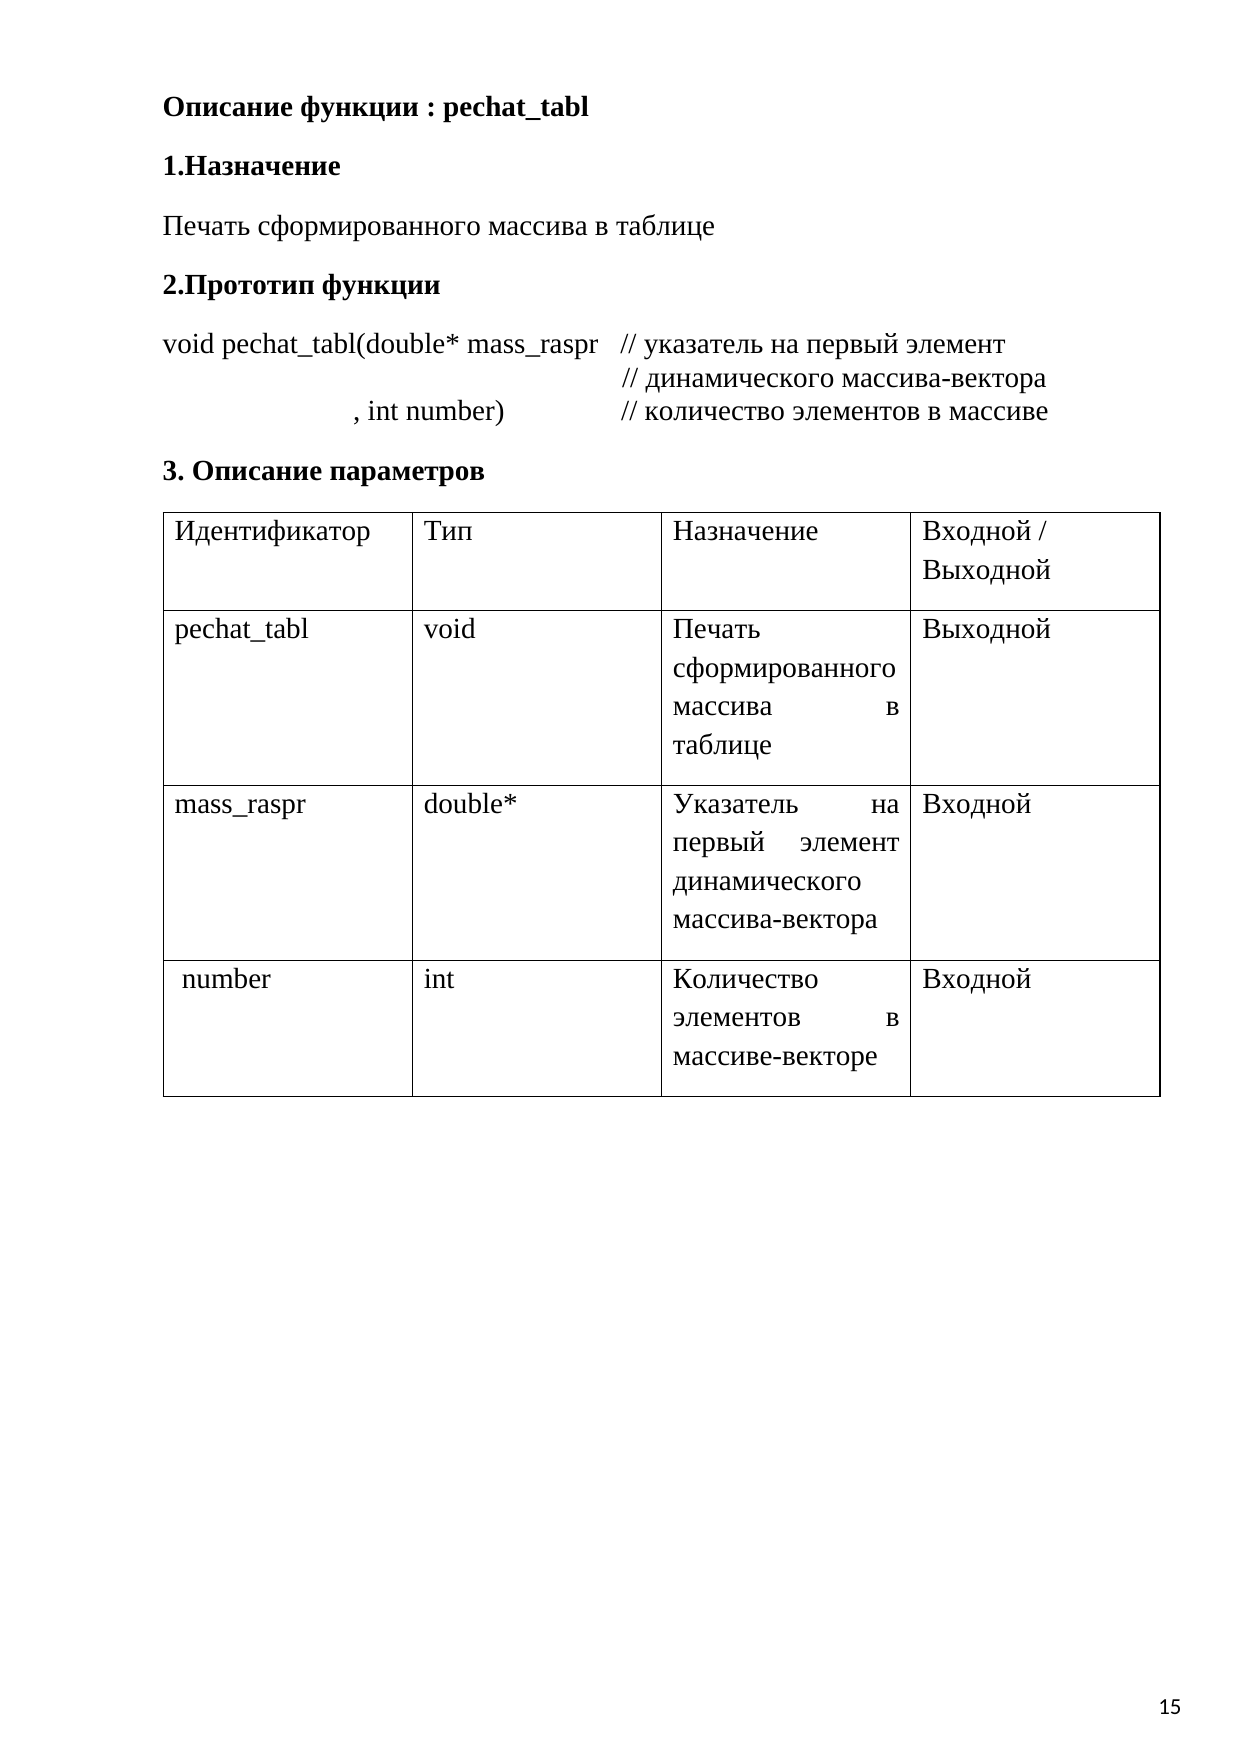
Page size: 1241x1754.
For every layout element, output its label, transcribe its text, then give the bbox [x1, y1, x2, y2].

text 3. Описание параметров [162, 453, 1181, 486]
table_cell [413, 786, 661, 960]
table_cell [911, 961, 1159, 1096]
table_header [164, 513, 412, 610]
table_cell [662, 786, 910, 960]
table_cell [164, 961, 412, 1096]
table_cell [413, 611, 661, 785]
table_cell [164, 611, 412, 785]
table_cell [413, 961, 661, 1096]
text 2.Прототип функции [162, 267, 1181, 301]
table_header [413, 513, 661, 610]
text // динамического массива-вектора [162, 360, 1181, 393]
text Описание функции : pechat_tabl [162, 89, 1181, 122]
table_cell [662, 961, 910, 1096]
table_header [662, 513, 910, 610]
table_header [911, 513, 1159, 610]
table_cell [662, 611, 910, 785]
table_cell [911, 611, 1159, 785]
text Печать сформированного массива в таблице [162, 208, 1181, 241]
text void pechat_tabl(double* mass_raspr // указатель на первый элемент [162, 326, 1181, 360]
text , int number) // количество элементов в массиве [162, 393, 1181, 427]
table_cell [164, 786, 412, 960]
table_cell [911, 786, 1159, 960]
text 1.Назначение [162, 148, 1181, 182]
